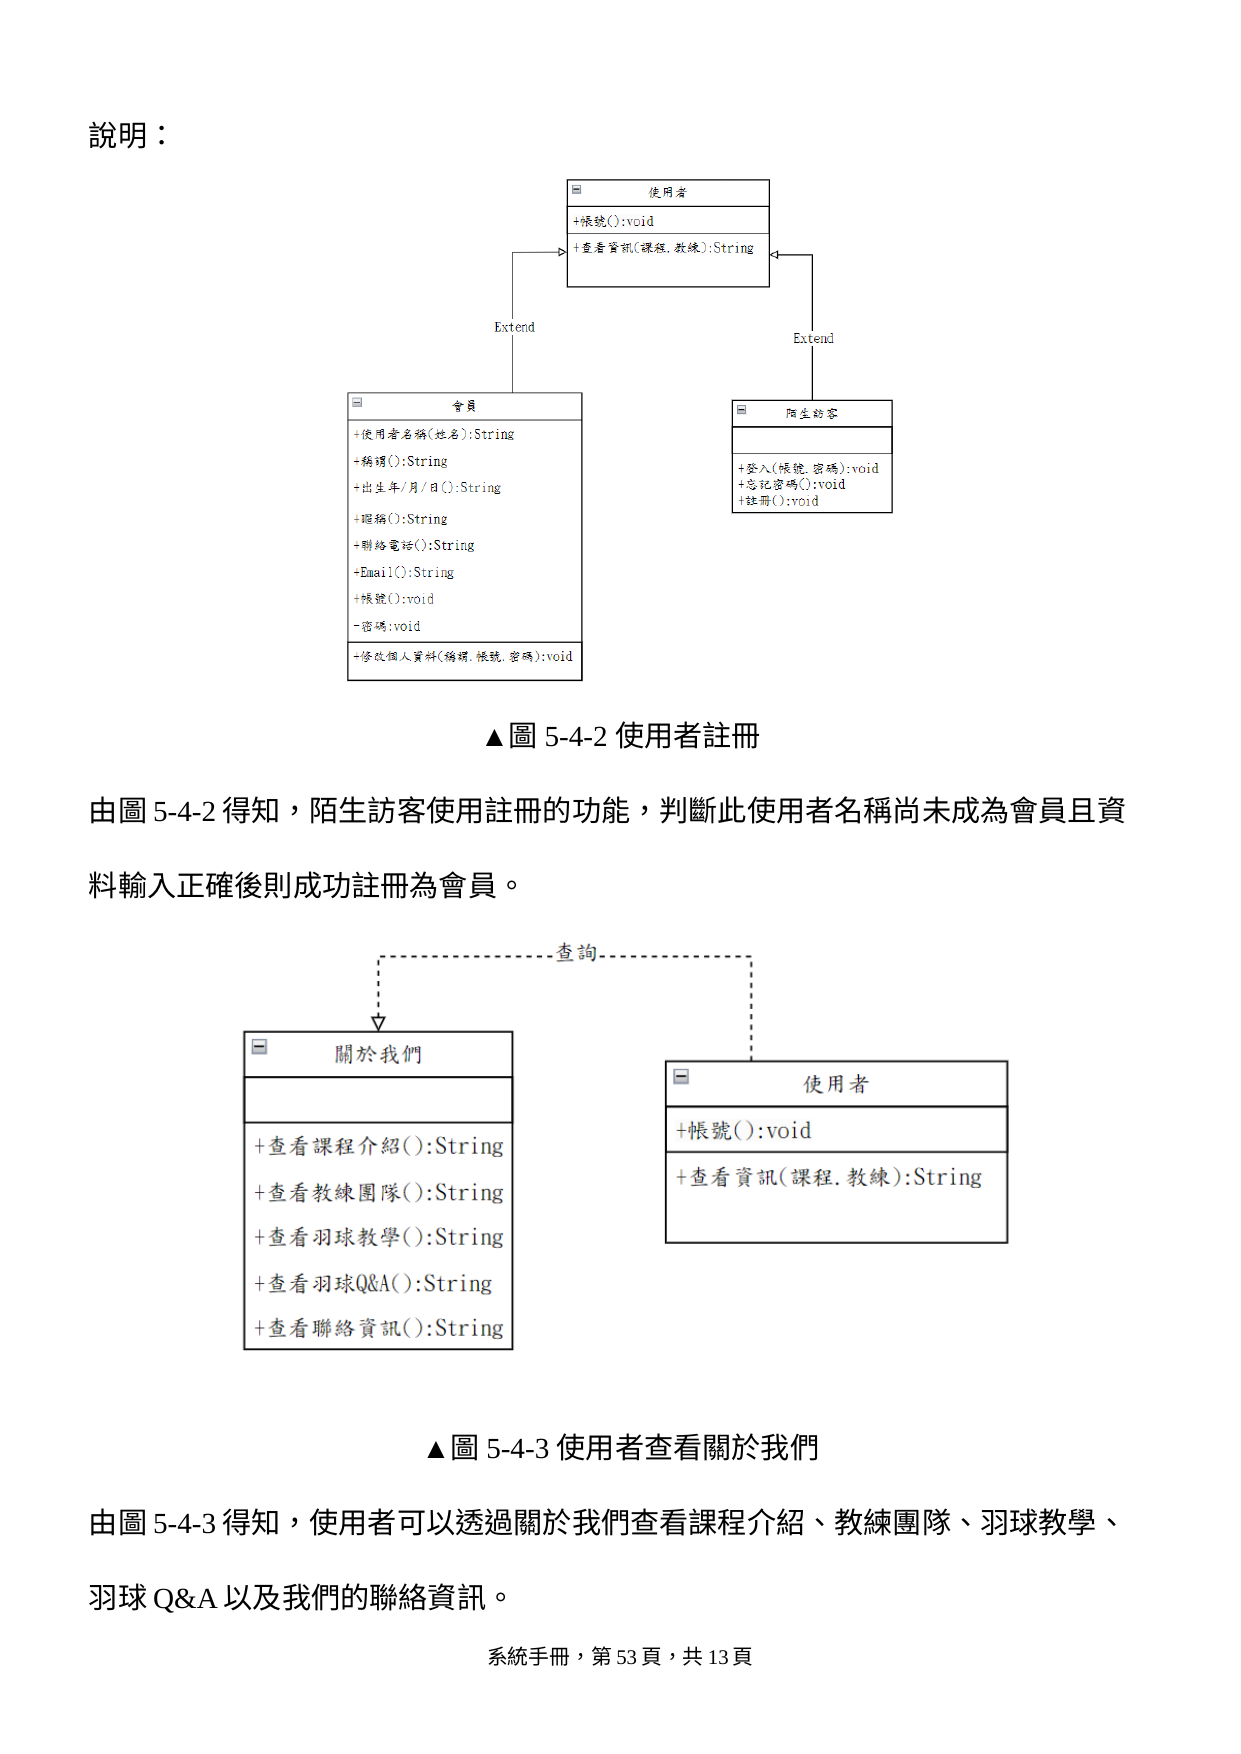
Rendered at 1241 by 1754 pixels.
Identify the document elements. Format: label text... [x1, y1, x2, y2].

picture [337, 170, 903, 690]
text 說明： [89, 96, 1152, 171]
text 由圖5-4-3得知，使用者可以透過關於我們查看課程介紹、教練團隊、羽球教學、羽球Q&A以及我們的聯絡資訊。 [89, 1483, 1152, 1633]
picture [223, 920, 1017, 1373]
text 由圖5-4-2得知，陌生訪客使用註冊的功能，判斷此使用者名稱尚未成為會員且資料輸入正確後則成功註冊為會員。 [89, 771, 1152, 921]
text ▲圖 5-4-2 使用者註冊 [89, 696, 1152, 771]
text ▲圖 5-4-3 使用者查看關於我們 [89, 1408, 1152, 1483]
